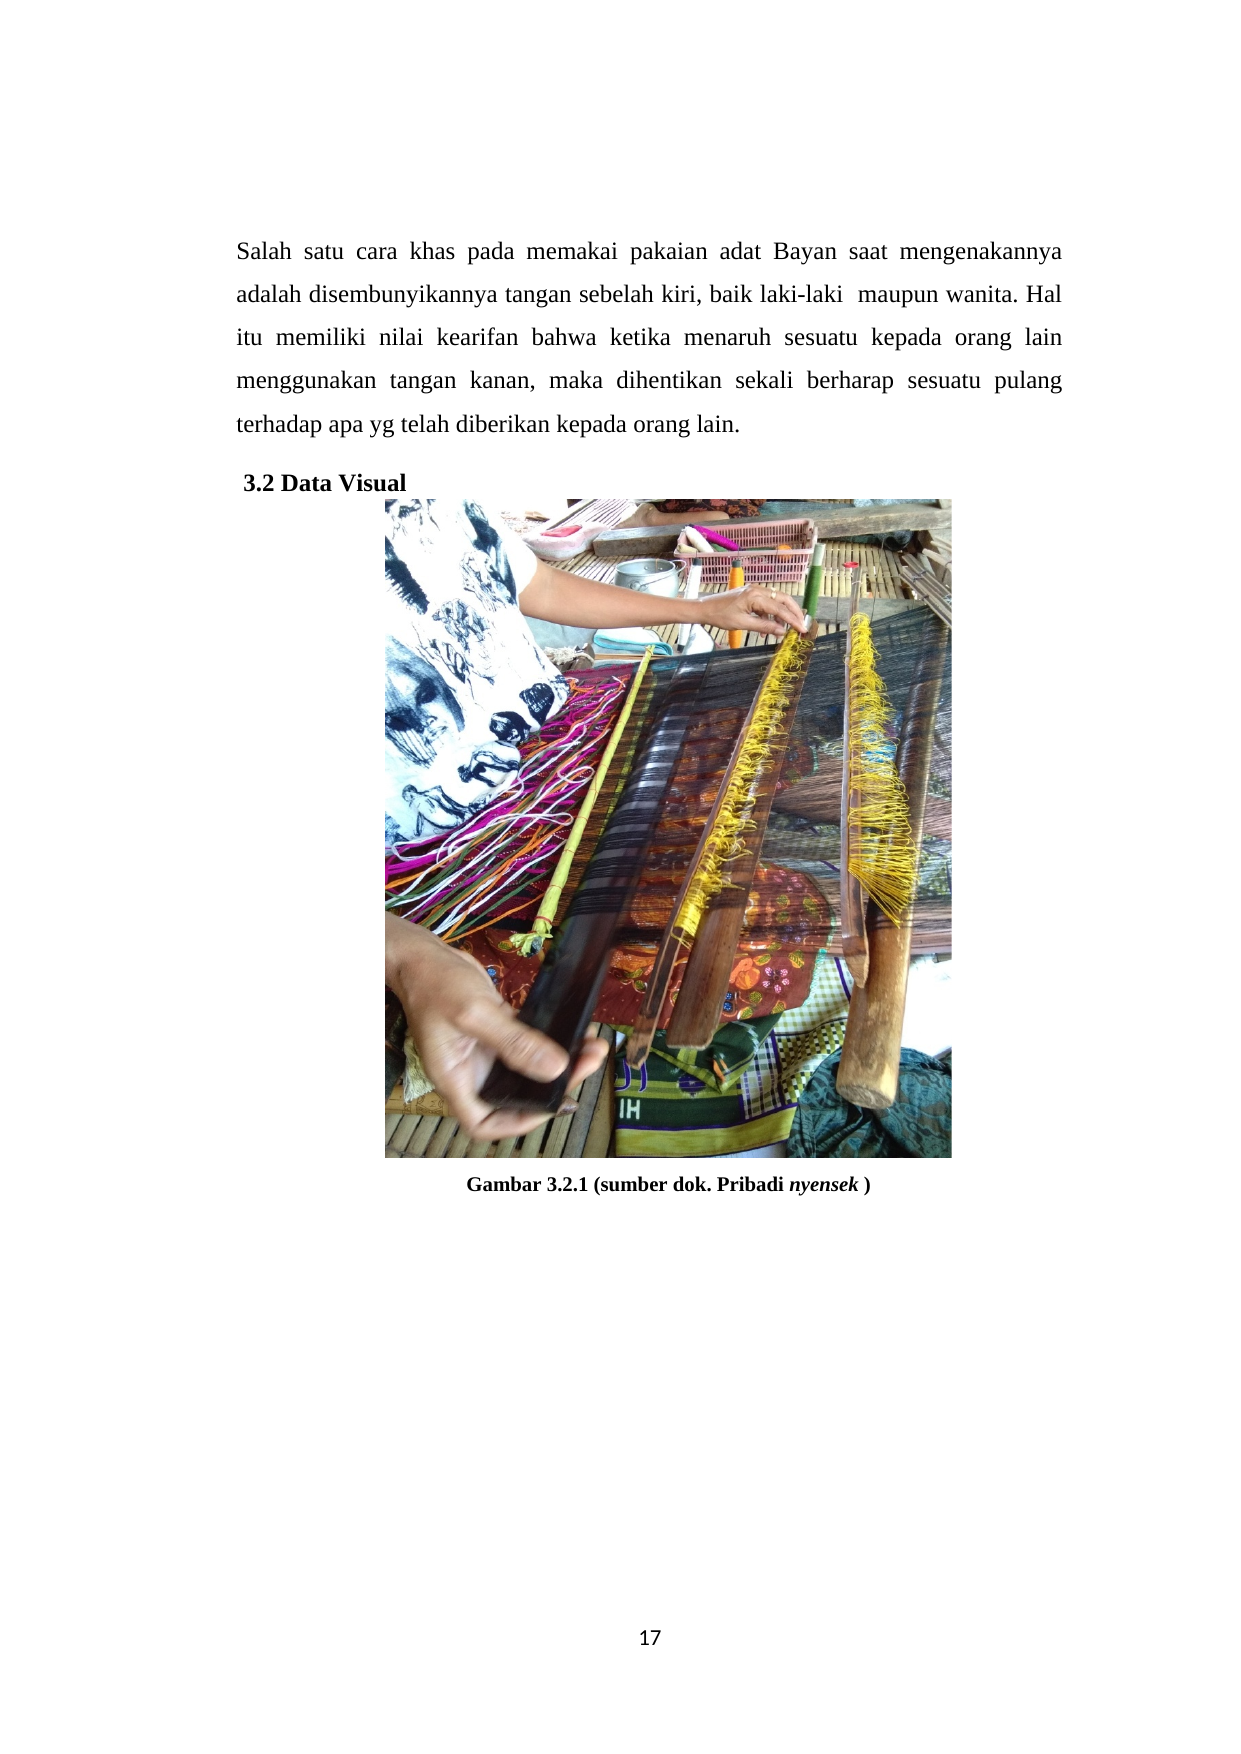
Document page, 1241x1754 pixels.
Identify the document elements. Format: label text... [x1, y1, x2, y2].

subtitle Data Visual [243, 468, 1063, 497]
list Gambar 3.2.1 (sumber dok. Pribadi nyensek ) [274, 1172, 1063, 1196]
picture [385, 499, 952, 1158]
text Salah satu cara khas pada memakai pakaian adat Bayan saat mengenakannya adalah disembunyikannya tangan sebelah kiri, baik laki-laki maupun wanita. Hal itu memiliki nilai kearifan bahwa ketika menaruh sesuatu kepada orang lain menggunakan tangan kanan, maka dihentikan sekali berharap sesuatu pulang terhadap apa yg telah diberikan kepada orang lain. [236, 236, 1063, 437]
